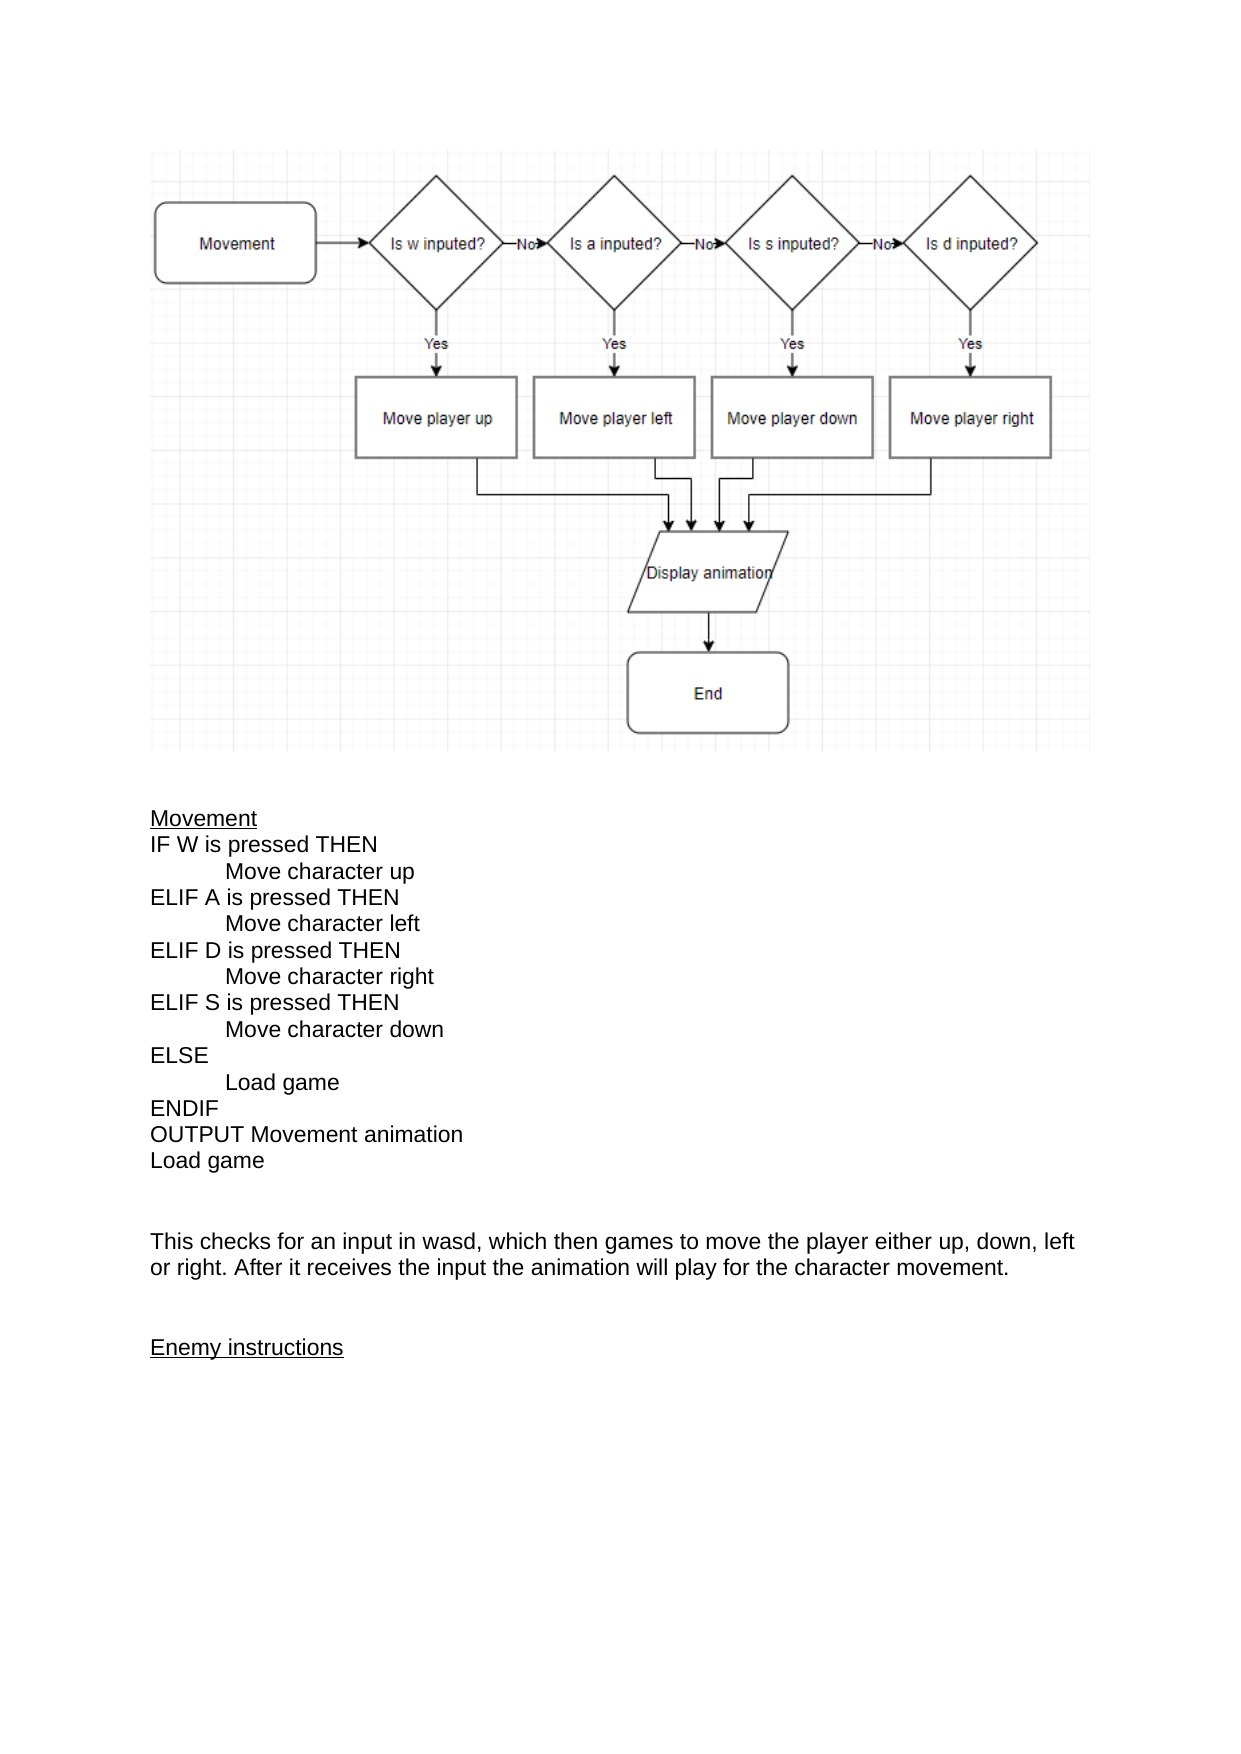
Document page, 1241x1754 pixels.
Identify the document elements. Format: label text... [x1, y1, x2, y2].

text IF W is pressed THEN [150, 831, 1090, 858]
text This checks for an input in wasd, which then games to move the player either up, down, left or right. After it receives the input the animation will play for the character movement. [150, 1228, 1090, 1280]
text ELIF D is pressed THEN [150, 937, 1090, 963]
text Load game [150, 1147, 1090, 1174]
text Enemy instructions [150, 1334, 1090, 1360]
text ENDIF [150, 1095, 1090, 1121]
text Move character down [150, 1016, 1090, 1042]
picture [150, 150, 1091, 752]
text OUTPUT Movement animation [150, 1121, 1090, 1147]
text ELIF S is pressed THEN [150, 989, 1090, 1016]
text ELIF A is pressed THEN [150, 884, 1090, 910]
text ELSE [150, 1042, 1090, 1068]
text Move character right [150, 963, 1090, 989]
text Load game [150, 1068, 1090, 1095]
text Move character up [150, 858, 1090, 884]
text Movement [150, 805, 1090, 831]
text Move character left [150, 910, 1090, 937]
